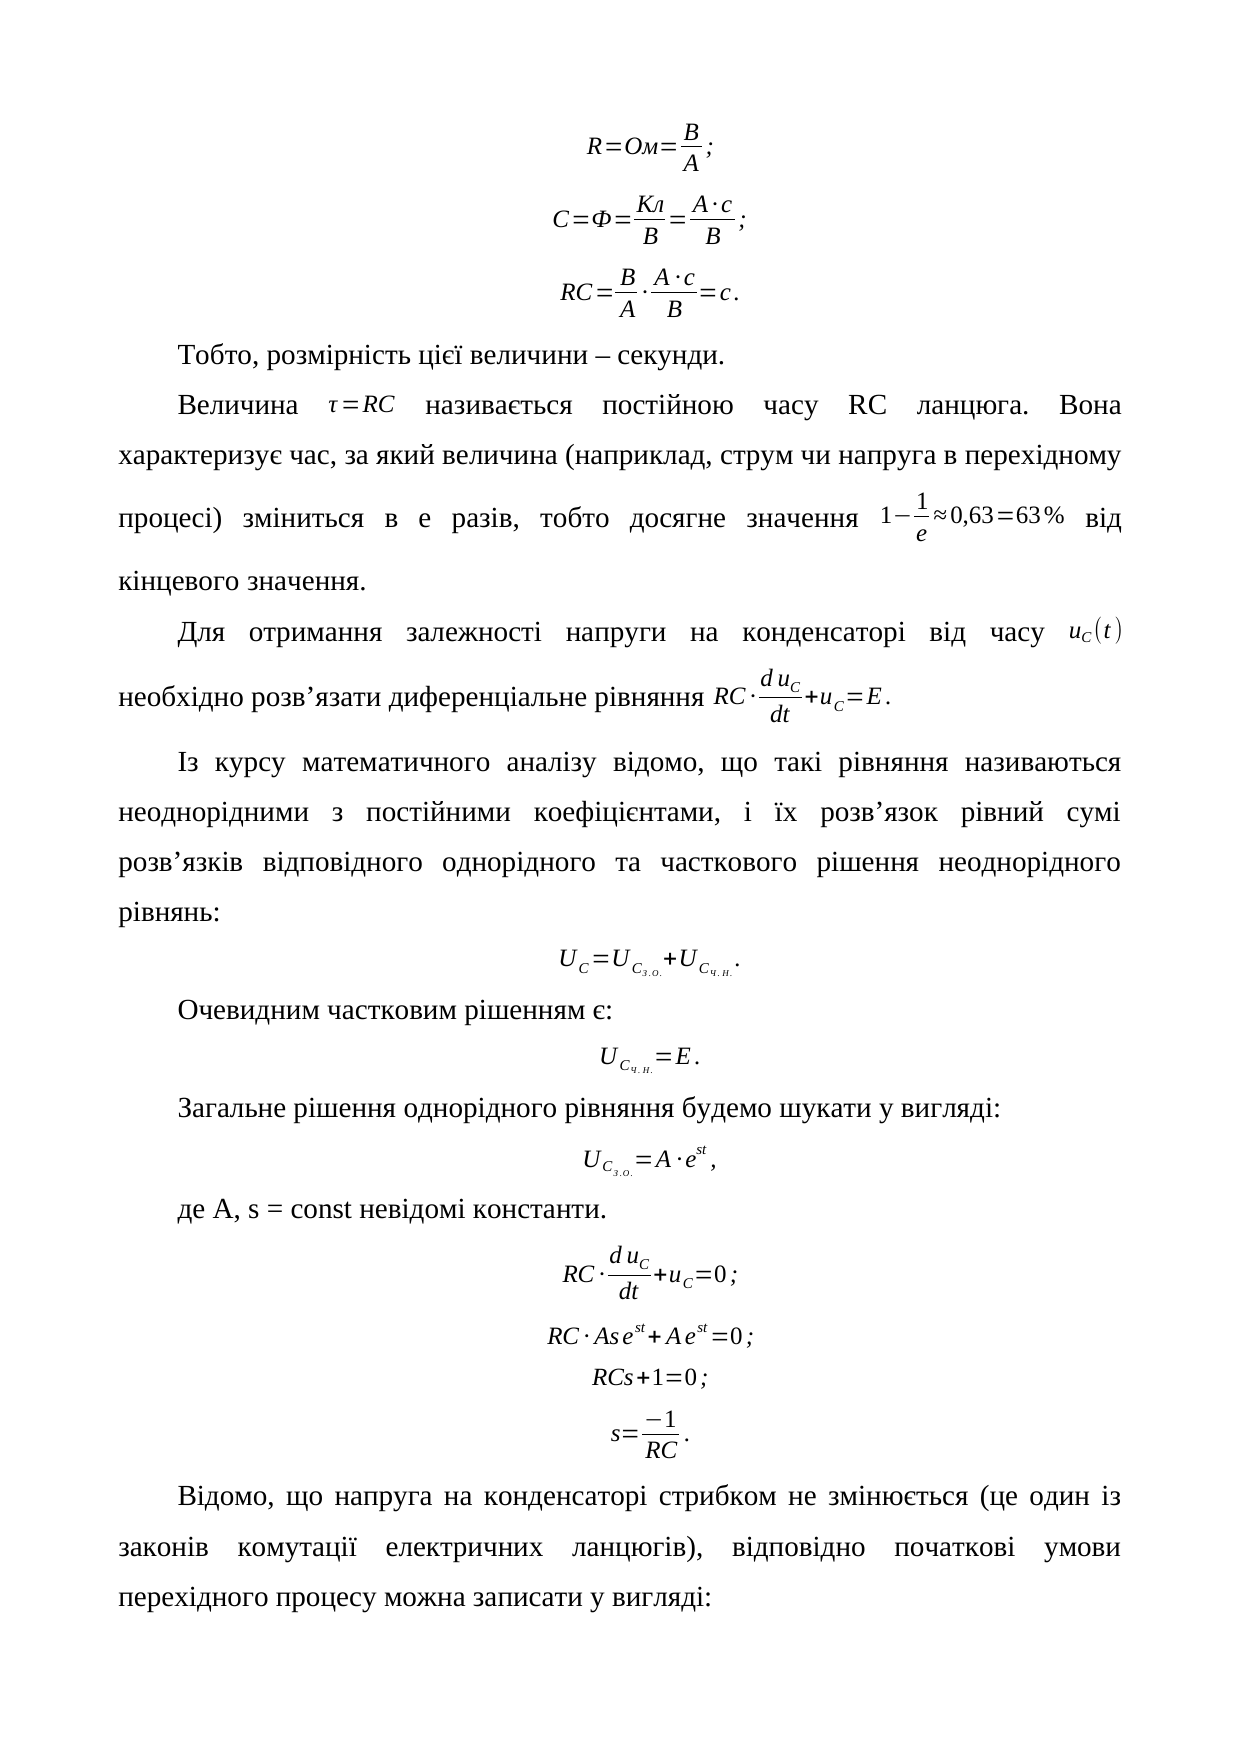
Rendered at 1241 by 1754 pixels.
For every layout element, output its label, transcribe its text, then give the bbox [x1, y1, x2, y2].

text Відомо, що напруга на конденсаторі стрибком не змінюється (це один із законів комутації електричних ланцюгів), відповідно початкові умови перехідного процесу можна записати у вигляді: [118, 1478, 1122, 1613]
text Загальне рішення однорідного рівняння будемо шукати у вигляді: [118, 1090, 1122, 1124]
text Очевидним частковим рішенням є: [118, 992, 1122, 1026]
text де А, s = const невідомі константи. [118, 1192, 1122, 1225]
text Величина називається постійною часу RC ланцюга. Вона характеризує час, за який величина (наприклад, струм чи напруга в перехідному процесі) зміниться в е разів, тобто досягне значення від кінцевого значення. [118, 387, 1122, 597]
text Для отримання залежності напруги на конденсаторі від часу необхідно розв’язати диференціальне рівняння [118, 614, 1122, 727]
text Із курсу математичного аналізу відомо, що такі рівняння називаються неоднорідними з постійними коефіцієнтами, і їх розв’язок рівний сумі розв’язків відповідного однорідного та часткового рішення неоднорідного рівнянь: [118, 744, 1122, 928]
text Тобто, розмірність цієї величини – секунди. [118, 337, 1122, 370]
